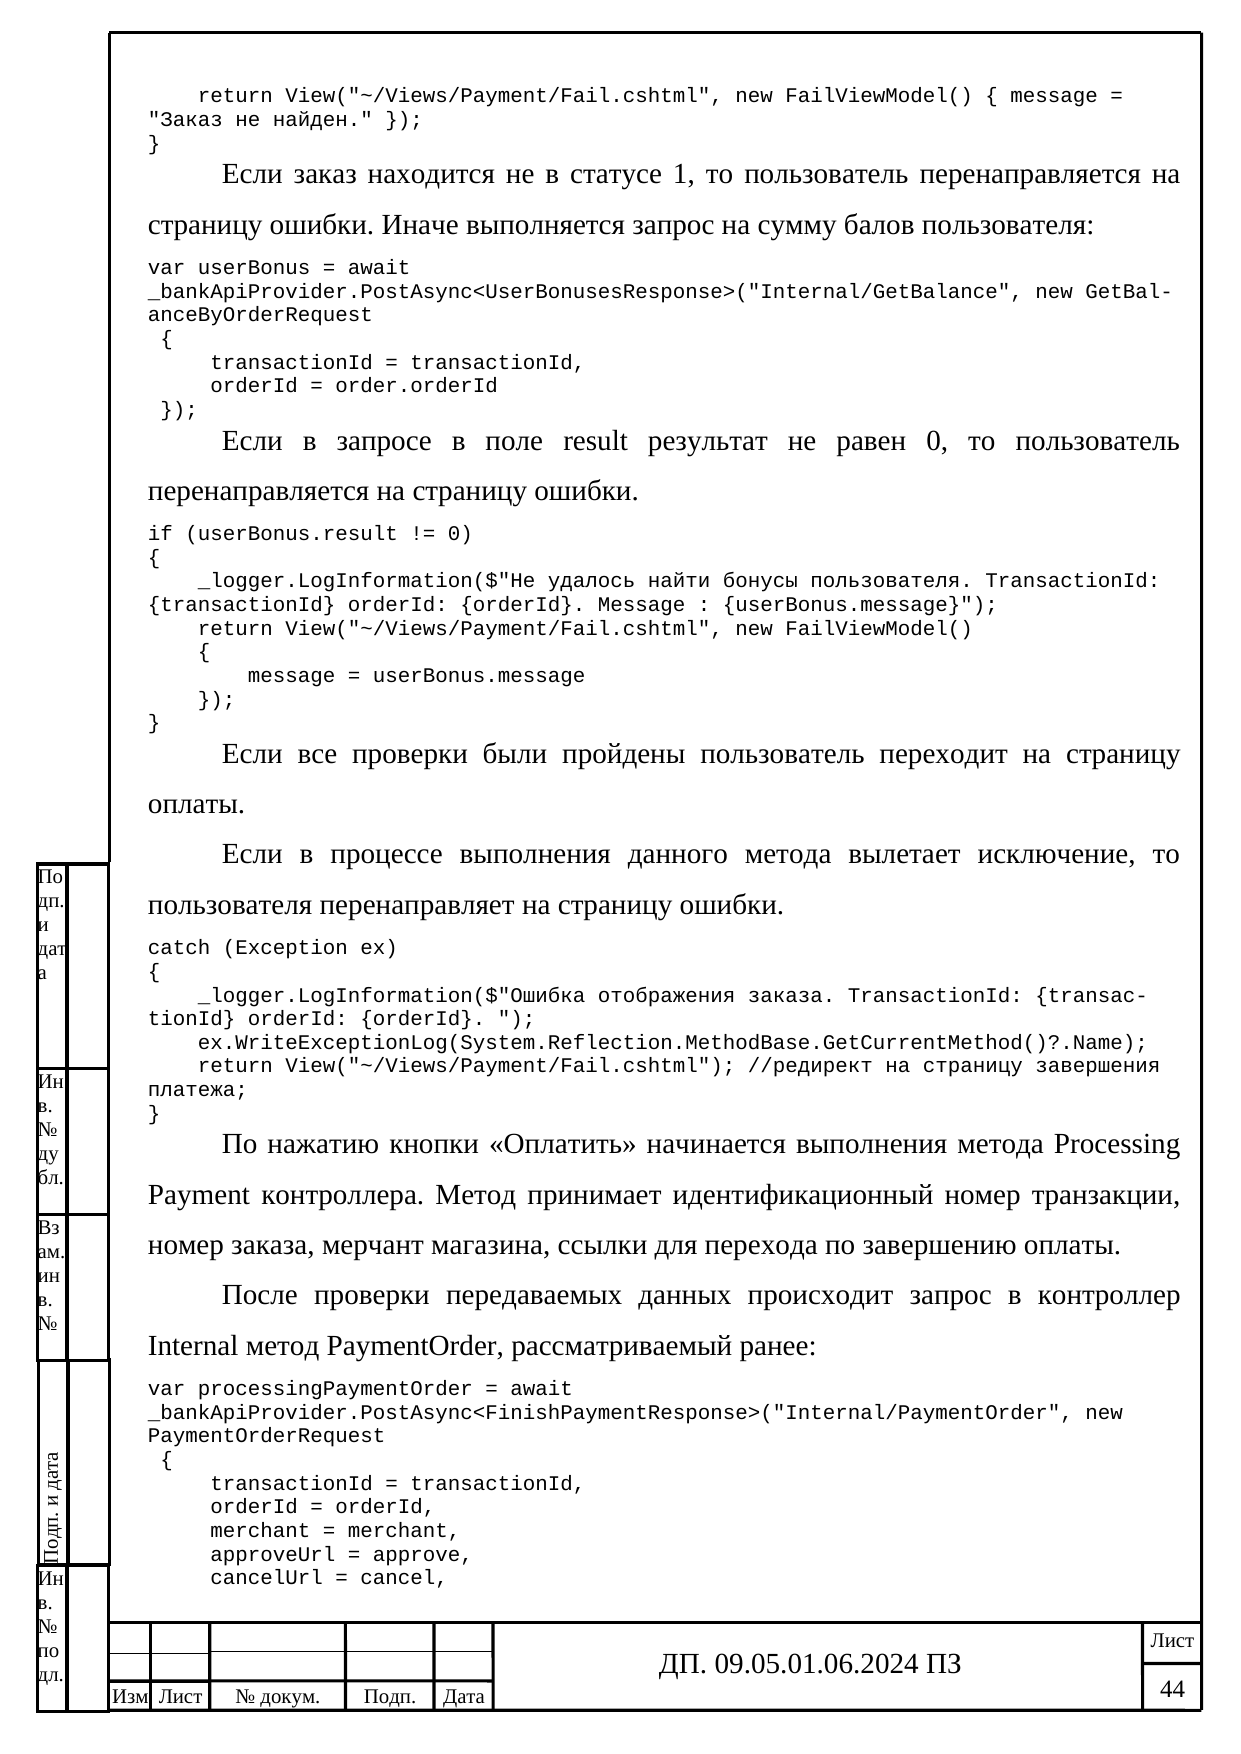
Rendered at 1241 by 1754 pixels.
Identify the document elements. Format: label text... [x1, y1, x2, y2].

text return View("~/Views/Payment/Fail.cshtml"); //редирект на страницу завершения платежа; [148, 1056, 1181, 1103]
text После проверки передаваемых данных происходит запрос в контроллер Internal метод PaymentOrder, рассматриваемый ранее: [148, 1277, 1181, 1361]
text var userBonus = await _bankApiProvider.PostAsync<UserBonusesResponse>("Internal/GetBalance", new GetBal-anceByOrderRequest [148, 257, 1181, 328]
text _logger.LogInformation($"Ошибка отображения заказа. TransactionId: {transac-tionId} orderId: {orderId}. "); [148, 984, 1181, 1032]
text { [148, 961, 1181, 984]
text { [148, 1449, 1181, 1473]
text message = userBonus.message [148, 665, 1181, 689]
text ex.WriteExceptionLog(System.Reflection.MethodBase.GetCurrentMethod()?.Name); [148, 1032, 1181, 1056]
text return View("~/Views/Payment/Fail.cshtml", new FailViewModel() [148, 618, 1181, 641]
text } [148, 1103, 1181, 1126]
text var processingPaymentOrder = await _bankApiProvider.PostAsync<FinishPaymentResponse>("Internal/PaymentOrder", new PaymentOrderRequest [148, 1378, 1181, 1449]
text merchant = merchant, [148, 1520, 1181, 1543]
text По нажатию кнопки «Оплатить» начинается выполнения метода Processing Payment контроллера. Метод принимает идентификационный номер транзакции, номер заказа, мерчант магазина, ссылки для перехода по завершению оплаты. [148, 1126, 1181, 1261]
text transactionId = transactionId, [148, 352, 1181, 375]
text } [148, 712, 1181, 736]
text _logger.LogInformation($"Не удалось найти бонусы пользователя. TransactionId: {transactionId} orderId: {orderId}. Message : {userBonus.message}"); [148, 571, 1181, 618]
text { [148, 641, 1181, 665]
text } [148, 133, 1181, 156]
text }); [148, 399, 1181, 423]
text orderId = orderId, [148, 1496, 1181, 1520]
text { [148, 328, 1181, 352]
text transactionId = transactionId, [148, 1473, 1181, 1496]
text catch (Exception ex) [148, 937, 1181, 961]
text approveUrl = approve, [148, 1543, 1181, 1567]
text Если в процессе выполнения данного метода вылетает исключение, то пользователя перенаправляет на страницу ошибки. [148, 837, 1181, 921]
text Если все проверки были пройдены пользователь переходит на страницу оплаты. [148, 736, 1181, 820]
text { [148, 547, 1181, 571]
text return View("~/Views/Payment/Fail.cshtml", new FailViewModel() { message = "Заказ не найден." }); [148, 86, 1181, 133]
text if (userBonus.result != 0) [148, 523, 1181, 547]
text }); [148, 689, 1181, 712]
text Если заказ находится не в статусе 1, то пользователь перенаправляется на страницу ошибки. Иначе выполняется запрос на сумму балов пользователя: [148, 156, 1181, 240]
text cancelUrl = cancel, [148, 1567, 1181, 1591]
text orderId = order.orderId [148, 375, 1181, 399]
text Если в запросе в поле result результат не равен 0, то пользователь перенаправляется на страницу ошибки. [148, 423, 1181, 506]
